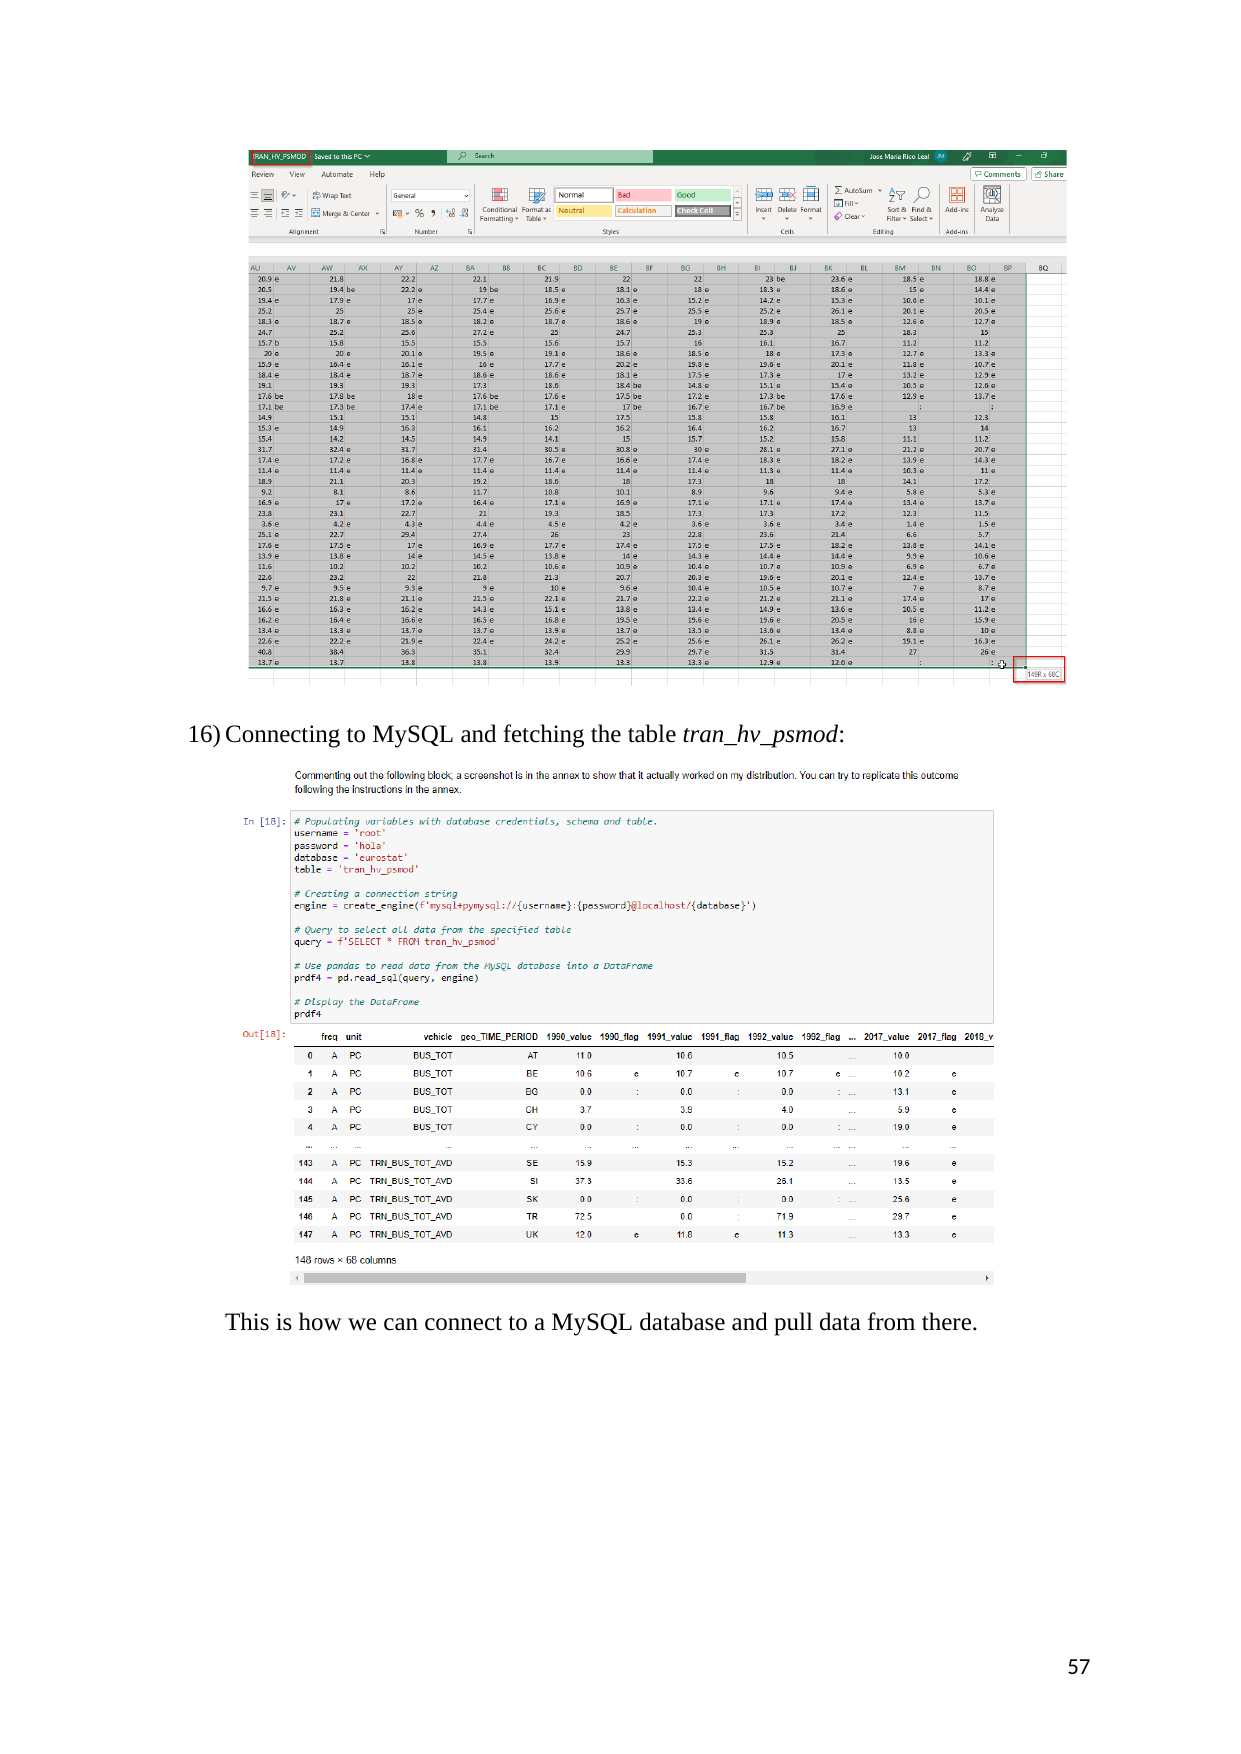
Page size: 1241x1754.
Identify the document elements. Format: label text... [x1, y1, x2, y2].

text This is how we can connect to a MySQL database and pull data from there. [150, 1307, 1090, 1336]
picture [236, 766, 1005, 1289]
list Connecting to MySQL and fetching the table tran_hv_psmod: [187, 719, 1090, 748]
picture [248, 150, 1067, 686]
